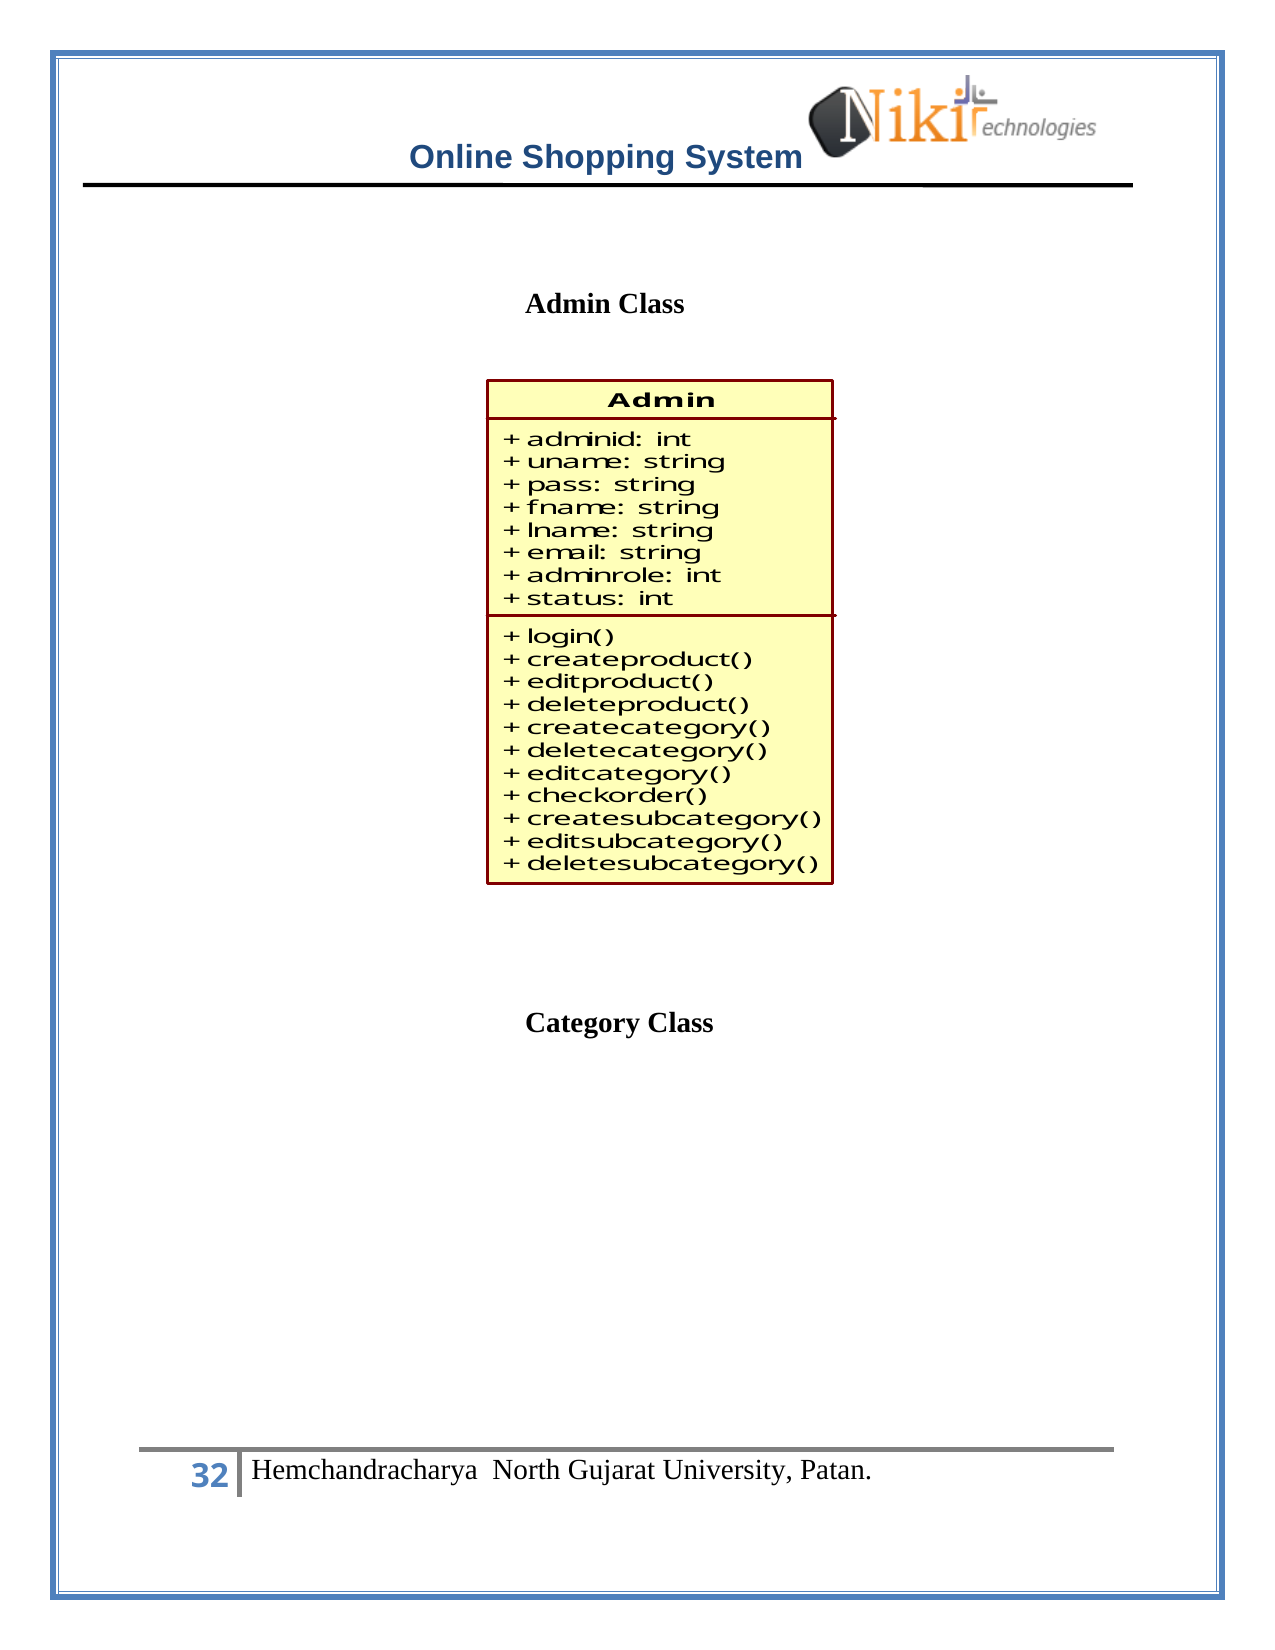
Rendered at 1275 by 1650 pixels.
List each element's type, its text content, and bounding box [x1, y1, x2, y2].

text Admin Class [525, 286, 1125, 319]
picture [803, 75, 1103, 169]
text Category Class [525, 1005, 1125, 1039]
